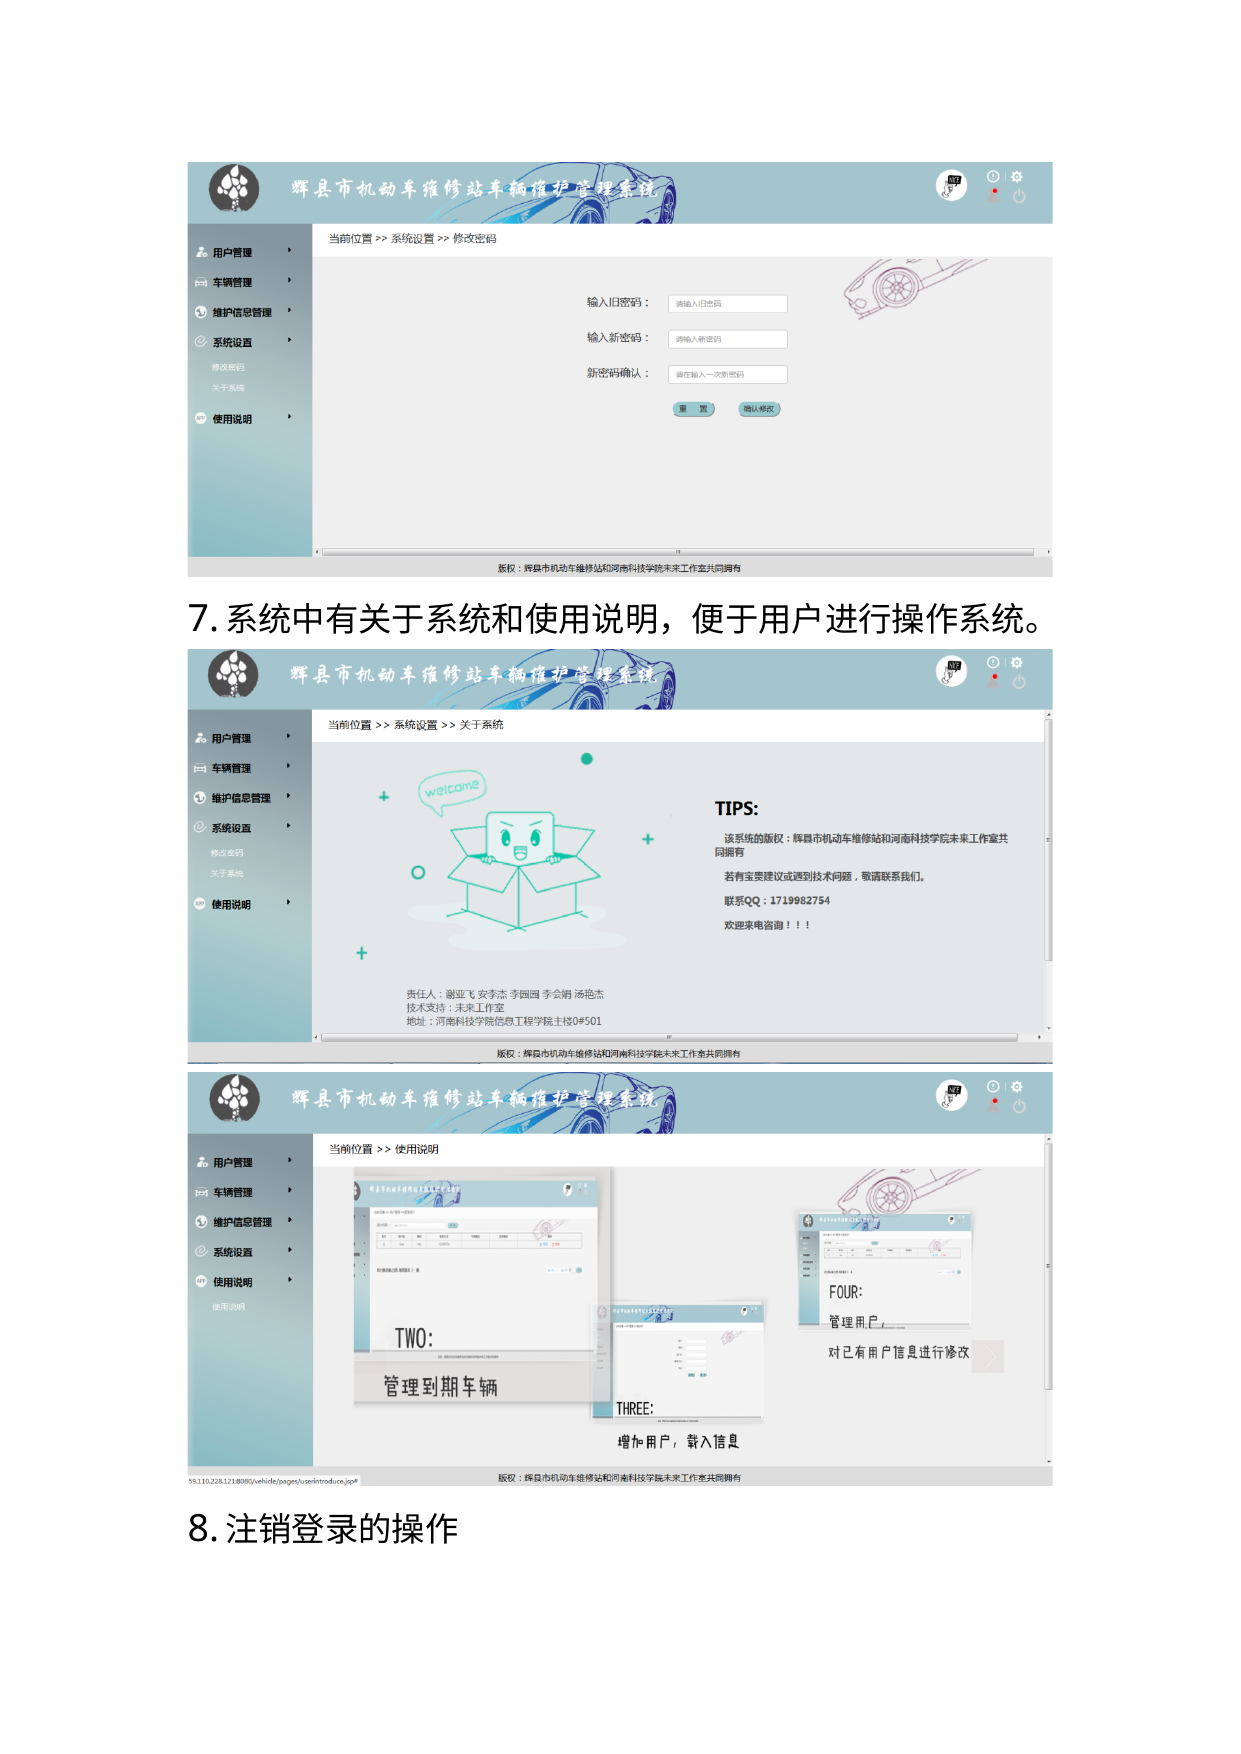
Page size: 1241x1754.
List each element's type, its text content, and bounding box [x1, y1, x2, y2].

picture [187, 162, 1053, 577]
picture [187, 649, 1053, 1064]
picture [187, 1072, 1053, 1486]
list 系统中有关于系统和使用说明，便于用户进行操作系统。 [187, 584, 1053, 649]
list 注销登录的操作 [187, 1494, 1053, 1559]
